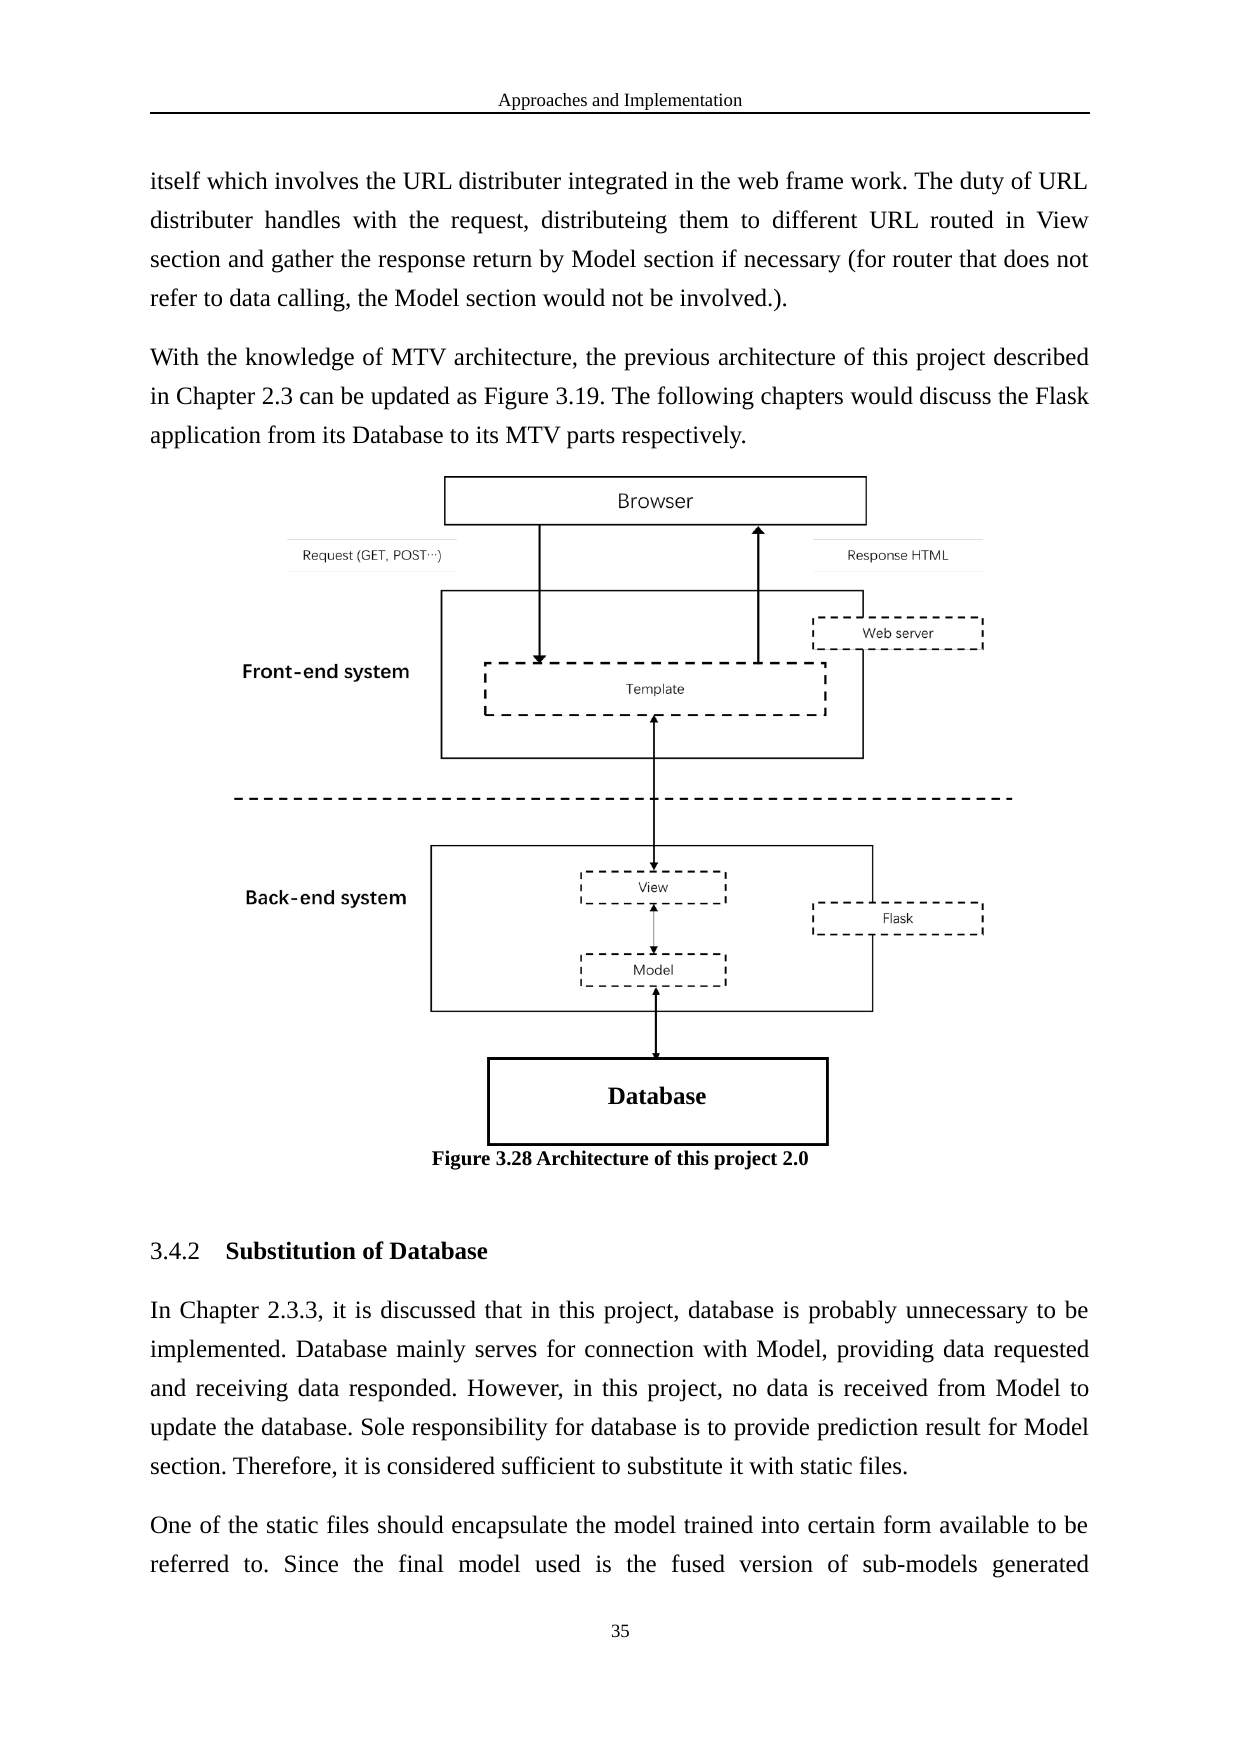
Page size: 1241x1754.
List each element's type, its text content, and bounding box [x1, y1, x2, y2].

text In Chapter 2.3.3, it is discussed that in this project, database is probably unnecessary to be implemented. Database mainly serves for connection with Model, providing data requested and receiving data responded. However, in this project, no data is received from Model to update the database. Sole responsibility for database is to provide prediction result for Model section. Therefore, it is considered sufficient to substitute it with static files. [150, 1293, 1090, 1483]
picture [227, 476, 1013, 1146]
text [150, 1508, 1090, 1581]
text With the knowledge of MTV architecture, the previous architecture of this project described in Chapter 2.3 can be updated as Figure 3.19. The following chapters would discuss the Flask application from its Database to its MTV parts respectively. [150, 340, 1090, 452]
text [150, 164, 1090, 315]
